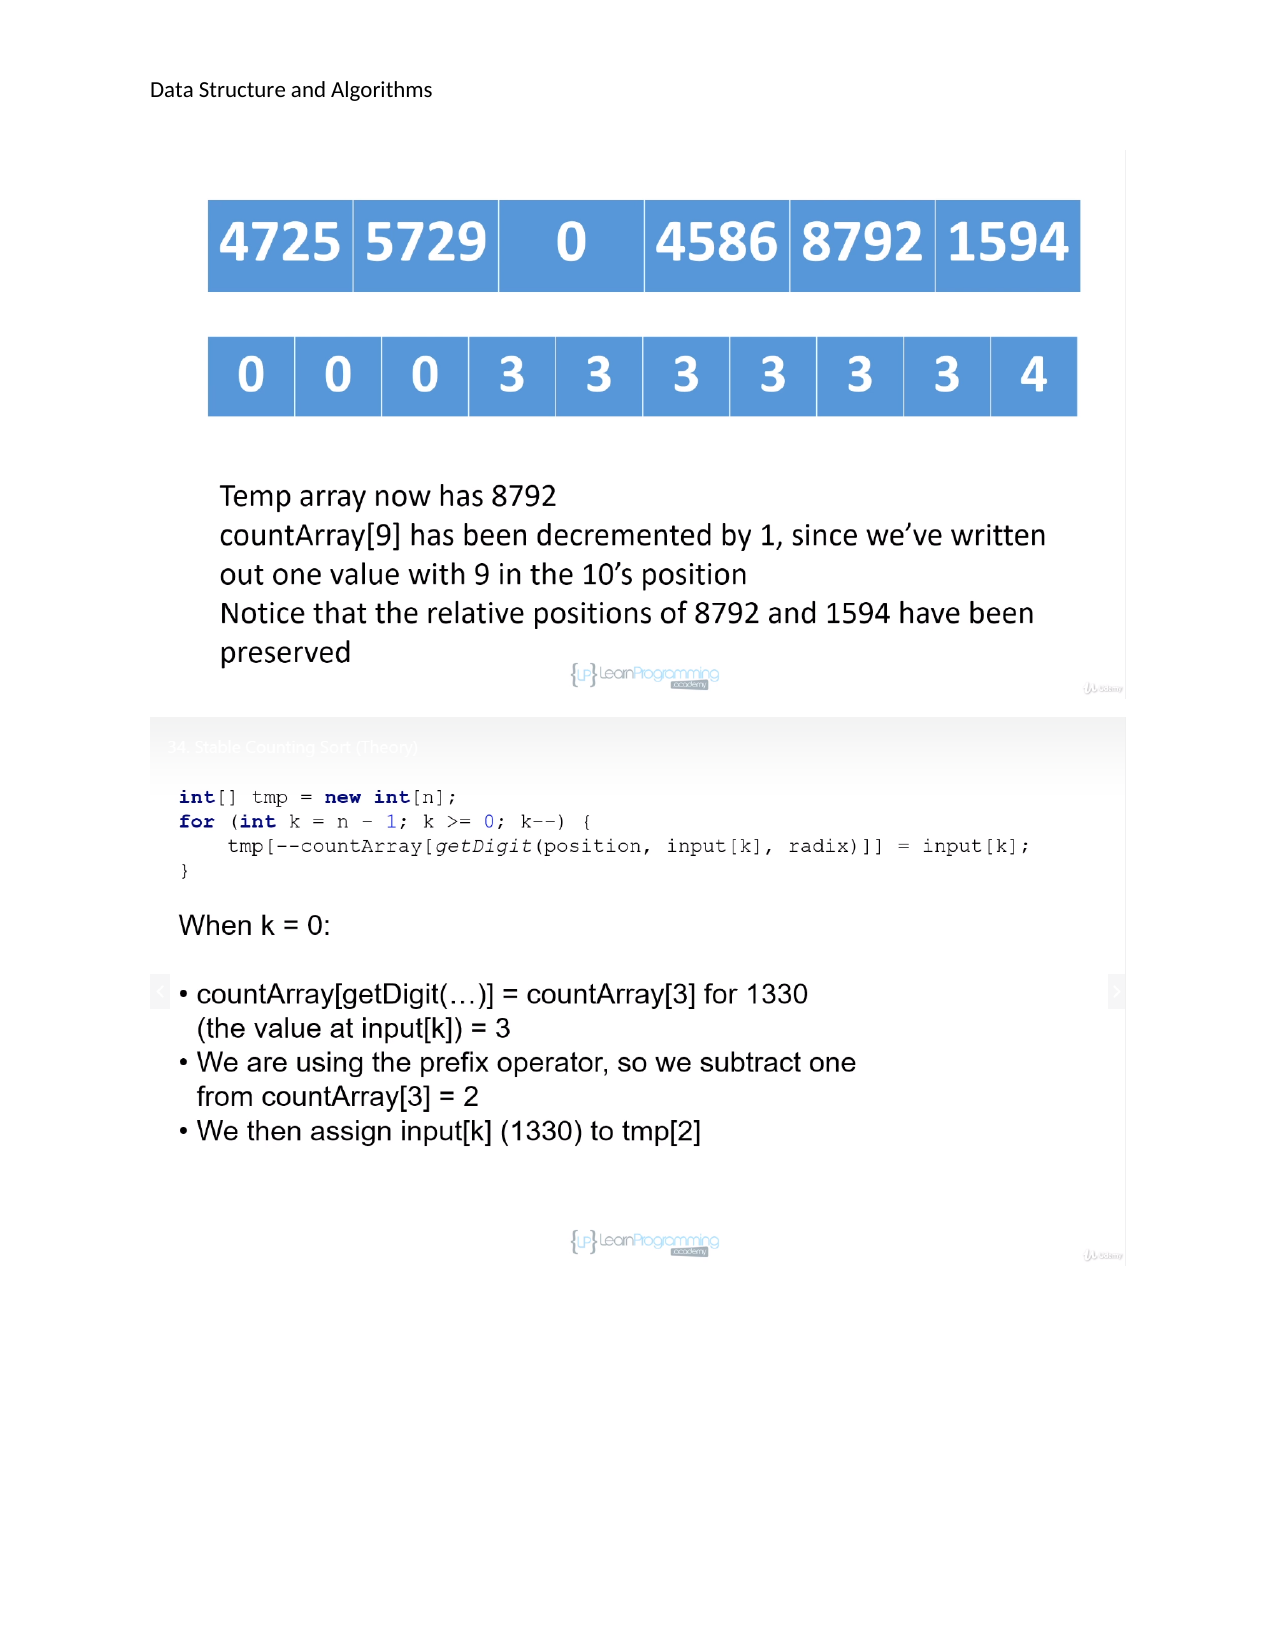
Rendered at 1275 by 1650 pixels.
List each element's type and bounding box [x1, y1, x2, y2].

picture [150, 717, 1125, 1266]
picture [150, 150, 1125, 699]
